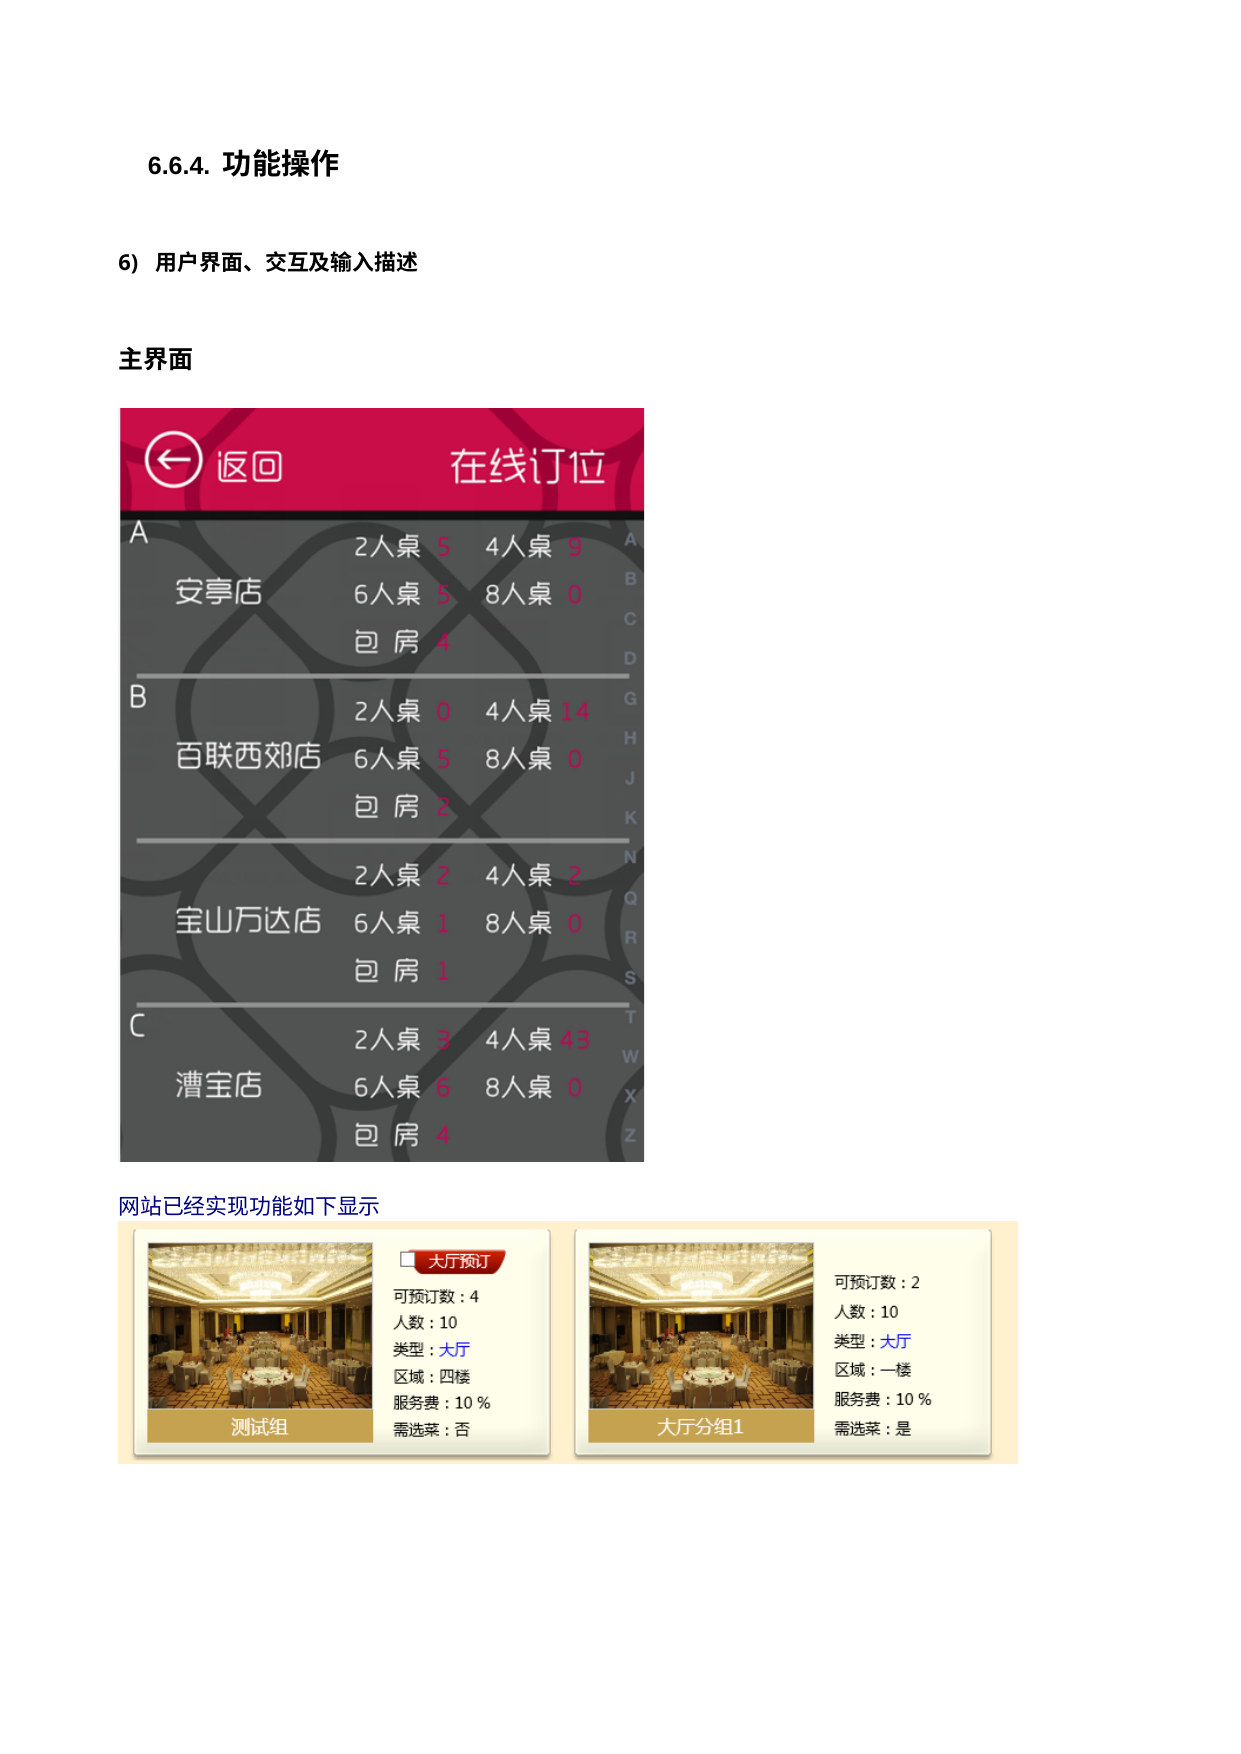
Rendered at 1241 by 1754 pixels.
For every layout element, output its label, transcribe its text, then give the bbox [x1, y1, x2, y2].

picture [118, 1221, 1019, 1464]
picture [118, 408, 645, 1162]
text 网站已经实现功能如下显示 [118, 1189, 1122, 1221]
subtitle 主界面 [118, 325, 1122, 390]
subtitle 用户界面、交互及输入描述 [118, 245, 1122, 277]
subtitle 功能操作 [148, 129, 1122, 194]
